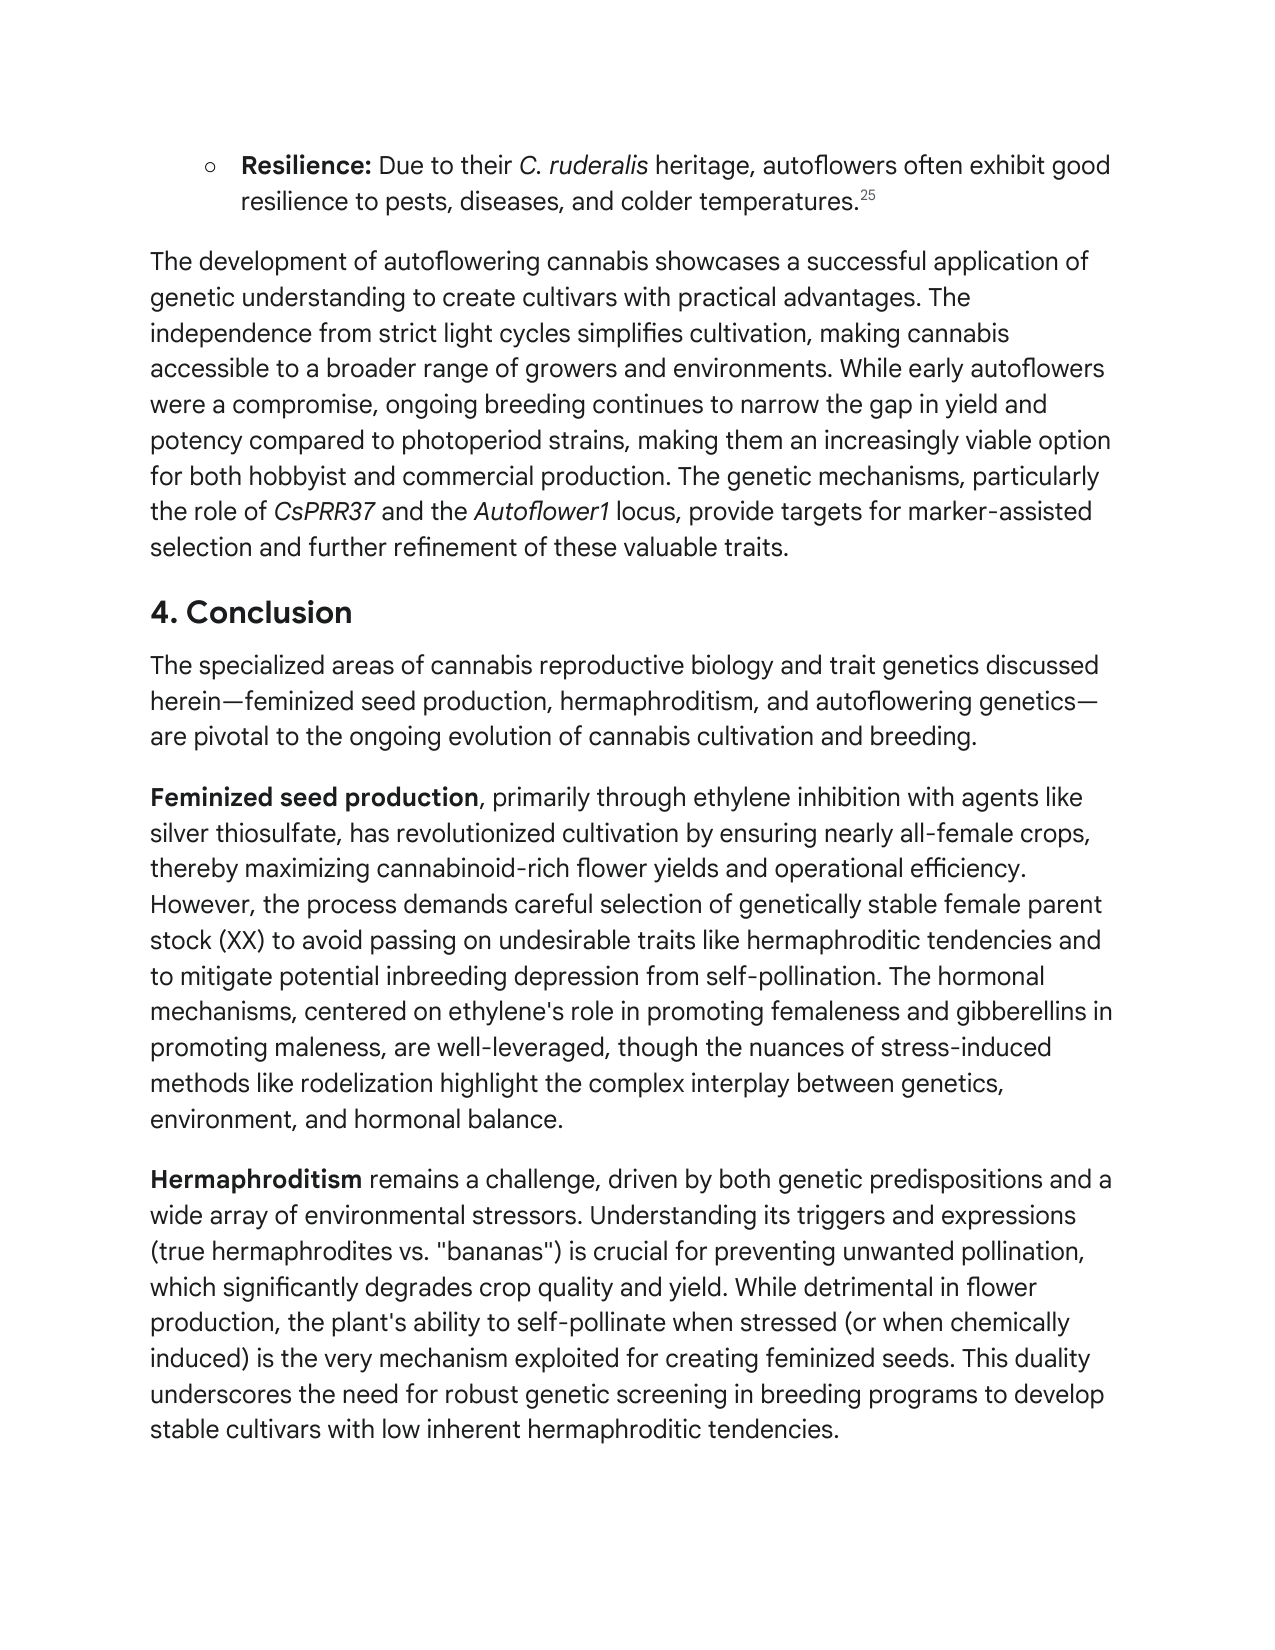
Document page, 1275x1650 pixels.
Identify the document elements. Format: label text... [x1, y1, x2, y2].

text The specialized areas of cannabis reproductive biology and trait genetics discussed herein—feminized seed production, hermaphroditism, and autoflowering genetics—are pivotal to the ongoing evolution of cannabis cultivation and breeding. [150, 650, 1125, 753]
text Feminized seed production, primarily through ethylene inhibition with agents like silver thiosulfate, has revolutionized cultivation by ensuring nearly all-female crops, thereby maximizing cannabinoid-rich flower yields and operational efficiency. However, the process demands careful selection of genetically stable female parent stock (XX) to avoid passing on undesirable traits like hermaphroditic tendencies and to mitigate potential inbreeding depression from self-pollination. The hormonal mechanisms, centered on ethylene's role in promoting femaleness and gibberellins in promoting maleness, are well-leveraged, though the nuances of stress-induced methods like rodelization highlight the complex interplay between genetics, environment, and hormonal balance. [150, 782, 1125, 1135]
list Resilience: Due to their C. ruderalis heritage, autoflowers often exhibit good resilience to pests, diseases, and colder temperatures.25 [203, 150, 1125, 217]
text Hermaphroditism remains a challenge, driven by both genetic predispositions and a wide array of environmental stressors. Understanding its triggers and expressions (true hermaphrodites vs. "bananas") is crucial for preventing unwanted pollination, which significantly degrades crop quality and yield. While detrimental in flower production, the plant's ability to self-pollinate when stressed (or when chemically induced) is the very mechanism exploited for creating feminized seeds. This duality underscores the need for robust genetic screening in breeding programs to develop stable cultivars with low inherent hermaphroditic tendencies. [150, 1164, 1125, 1446]
subtitle 4. Conclusion [150, 593, 1125, 632]
text The development of autoflowering cannabis showcases a successful application of genetic understanding to create cultivars with practical advantages. The independence from strict light cycles simplifies cultivation, making cannabis accessible to a broader range of growers and environments. While early autoflowers were a compromise, ongoing breeding continues to narrow the gap in yield and potency compared to photoperiod strains, making them an increasingly viable option for both hobbyist and commercial production. The genetic mechanisms, particularly the role of CsPRR37 and the Autoflower1 locus, provide targets for marker-assisted selection and further refinement of these valuable traits. [150, 246, 1125, 564]
